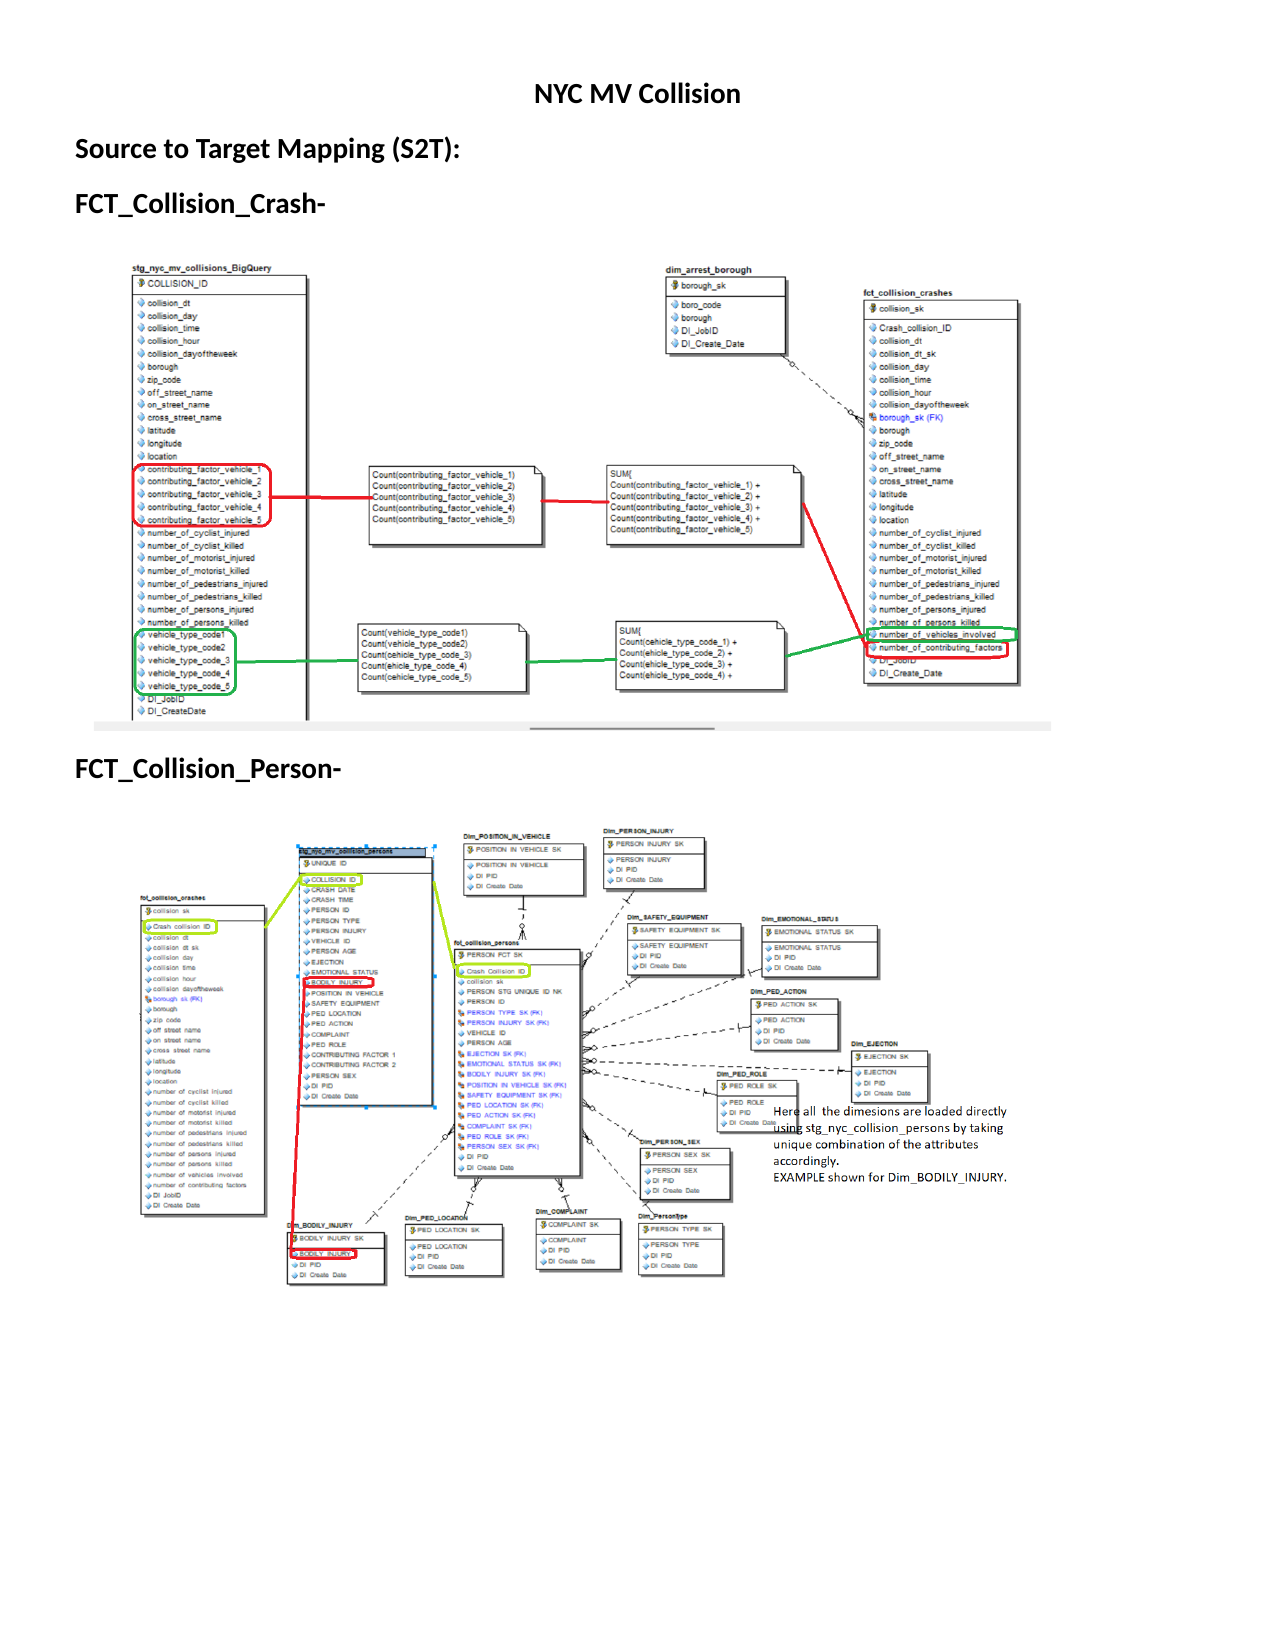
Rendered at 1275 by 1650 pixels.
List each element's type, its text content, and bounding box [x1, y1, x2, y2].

text Source to Target Mapping (S2T): [75, 130, 1200, 166]
text FCT_Collision_Crash- [75, 185, 1200, 221]
text NYC MV Collision [75, 75, 1200, 111]
text FCT_Collision_Person- [75, 750, 1200, 785]
